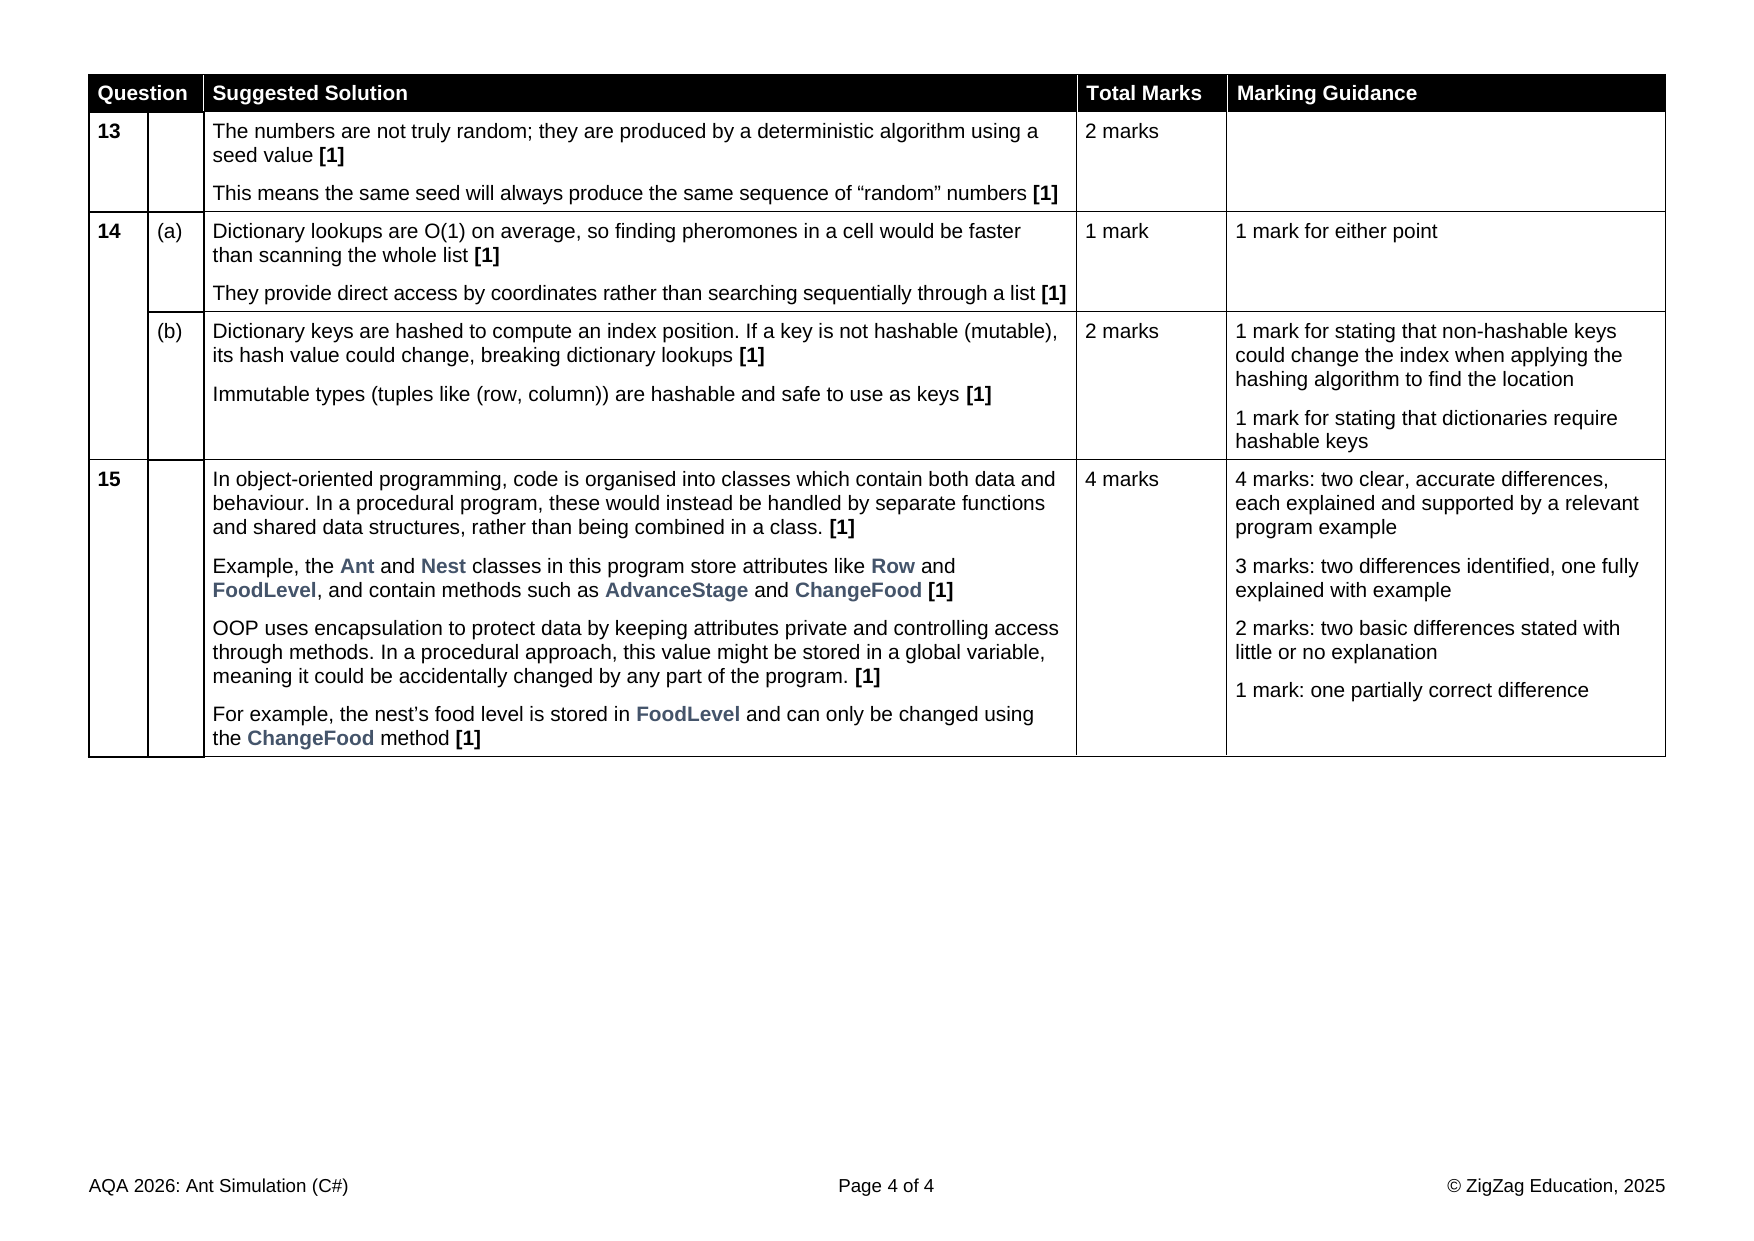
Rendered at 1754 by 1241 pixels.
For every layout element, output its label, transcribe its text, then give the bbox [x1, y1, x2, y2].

table_cell 2 marks [1077, 312, 1226, 459]
table_cell 4 marks: two clear, accurate differences, each explained and supported by a relevant program example 3 marks: two differences identified, one fully explained with example 2 marks: two basic differences stated with little or no explanation 1 mark: one partially correct difference [1226, 460, 1665, 756]
table_cell 15 [90, 460, 147, 756]
table_cell 1 mark [1077, 212, 1226, 311]
table_cell 4 marks [1076, 460, 1226, 756]
table_header Question [89, 75, 203, 111]
table_cell 14 [90, 213, 147, 459]
table_cell Dictionary lookups are O(1) on average, so finding pheromones in a cell would be faster than scanning the whole list [1] They provide direct access by coordinates rather than searching sequentially through a list [1] [205, 212, 1076, 311]
table_cell Dictionary keys are hashed to compute an index position. If a key is not hashable (mutable), its hash value could change, breaking dictionary lookups [1] Immutable types (tuples like (row, column)) are hashable and safe to use as keys [1] [205, 312, 1076, 459]
table_cell (a) [149, 213, 203, 311]
table_cell 13 [90, 113, 147, 211]
table_cell (b) [149, 313, 203, 459]
table_header Suggested Solution [204, 75, 1077, 111]
table_cell In object-oriented programming, code is organised into classes which contain both data and behaviour. In a procedural program, these would instead be handled by separate functions and shared data structures, rather than being combined in a class. [1] Example, the Ant and Nest classes in this program store attributes like Row and FoodLevel, and contain methods such as AdvanceStage and ChangeFood [1] OOP uses encapsulation to protect data by keeping attributes private and controlling access through methods. In a procedural approach, this value might be stored in a global variable, meaning it could be accidentally changed by any part of the program. [1] For example, the nest’s food level is stored in FoodLevel and can only be changed using the ChangeFood method [1] [205, 460, 1076, 756]
table_cell [1227, 112, 1665, 211]
table_cell The numbers are not truly random; they are produced by a deterministic algorithm using a seed value [1] This means the same seed will always produce the same sequence of “random” numbers [1] [205, 112, 1076, 211]
table_header Total Marks [1078, 75, 1227, 111]
table_cell 1 mark for either point [1227, 212, 1665, 311]
table_cell [149, 113, 203, 211]
table_cell 1 mark for stating that non-hashable keys could change the index when applying the hashing algorithm to find the location 1 mark for stating that dictionaries require hashable keys [1227, 312, 1665, 459]
table_header Marking Guidance [1228, 75, 1665, 111]
table_cell [149, 461, 203, 756]
table_cell 2 marks [1077, 112, 1226, 211]
